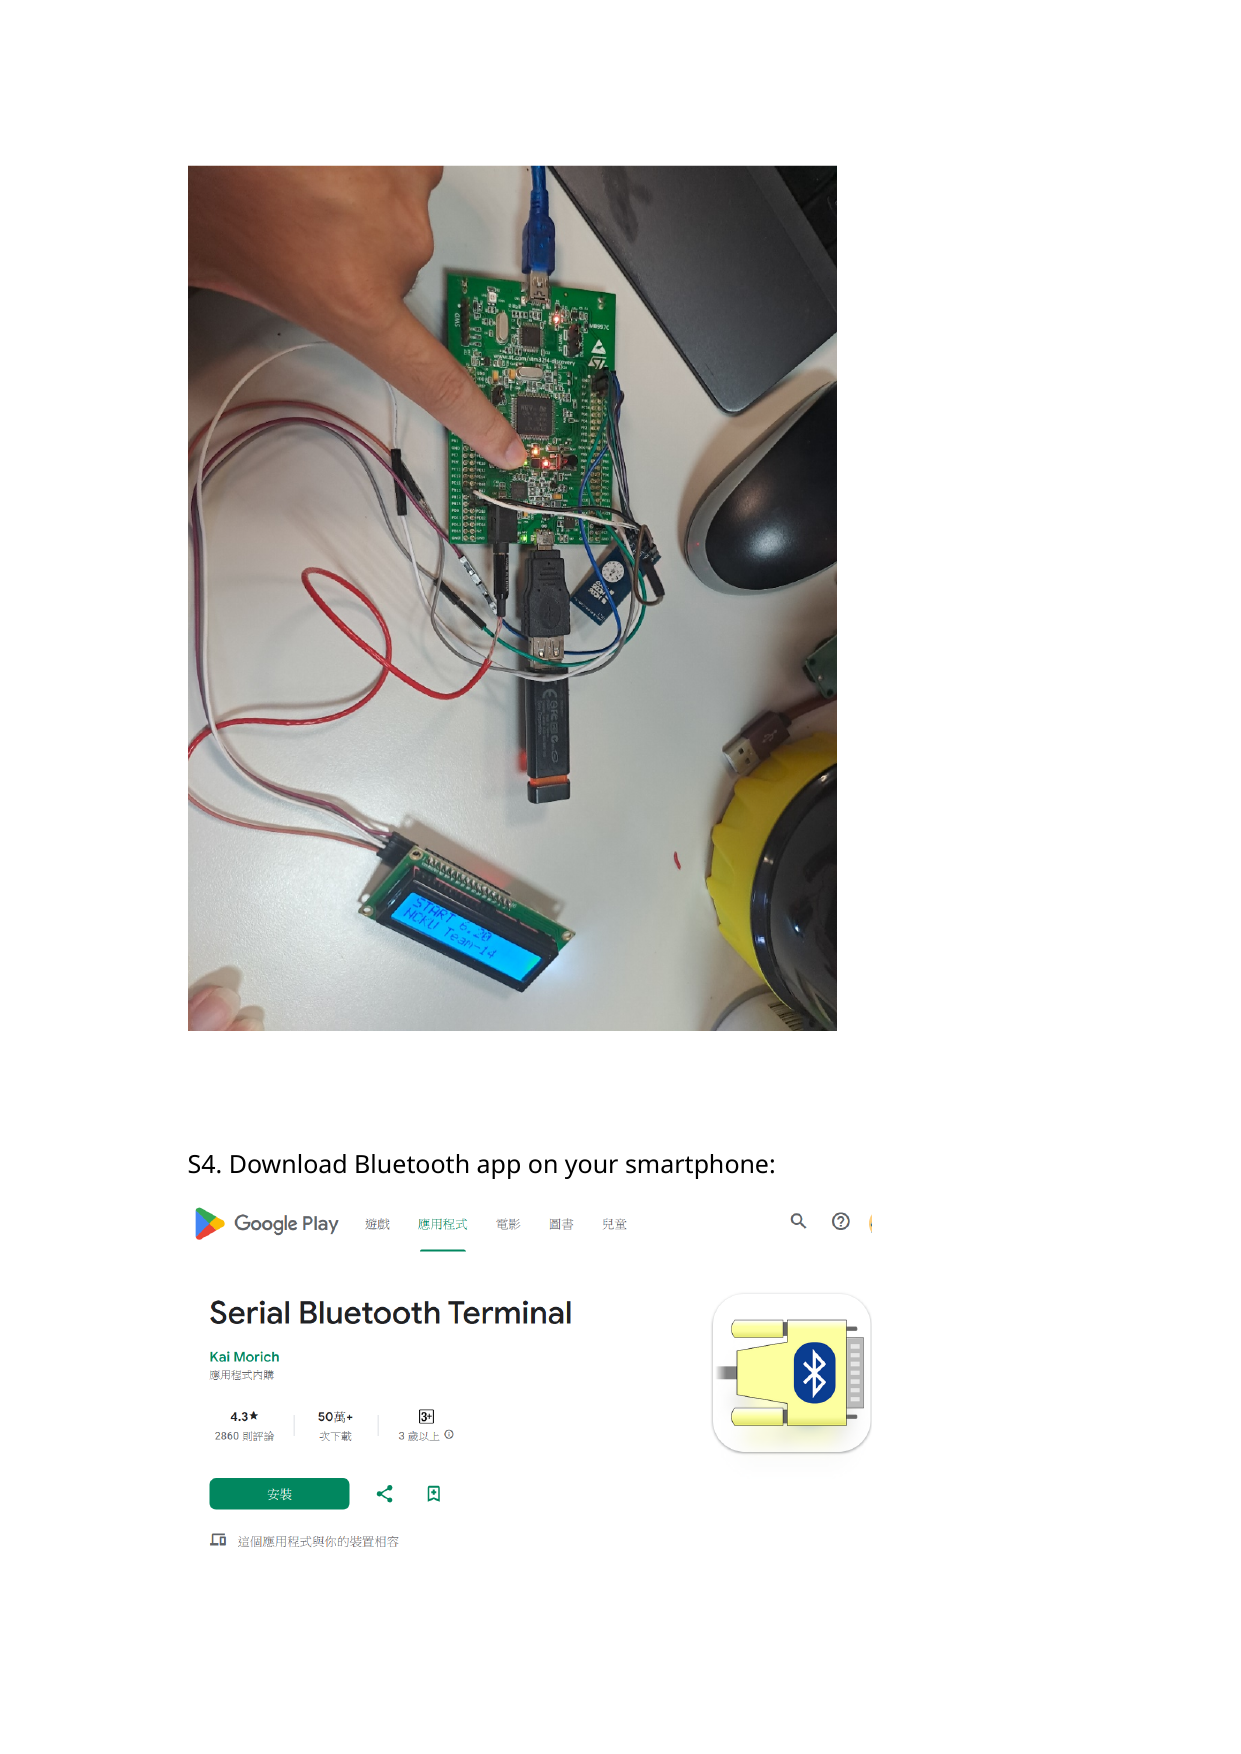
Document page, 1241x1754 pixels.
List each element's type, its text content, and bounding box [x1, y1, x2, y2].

picture [187, 1204, 872, 1548]
text S4. Download Bluetooth app on your smartphone: [187, 1146, 1053, 1183]
picture [188, 167, 837, 1031]
